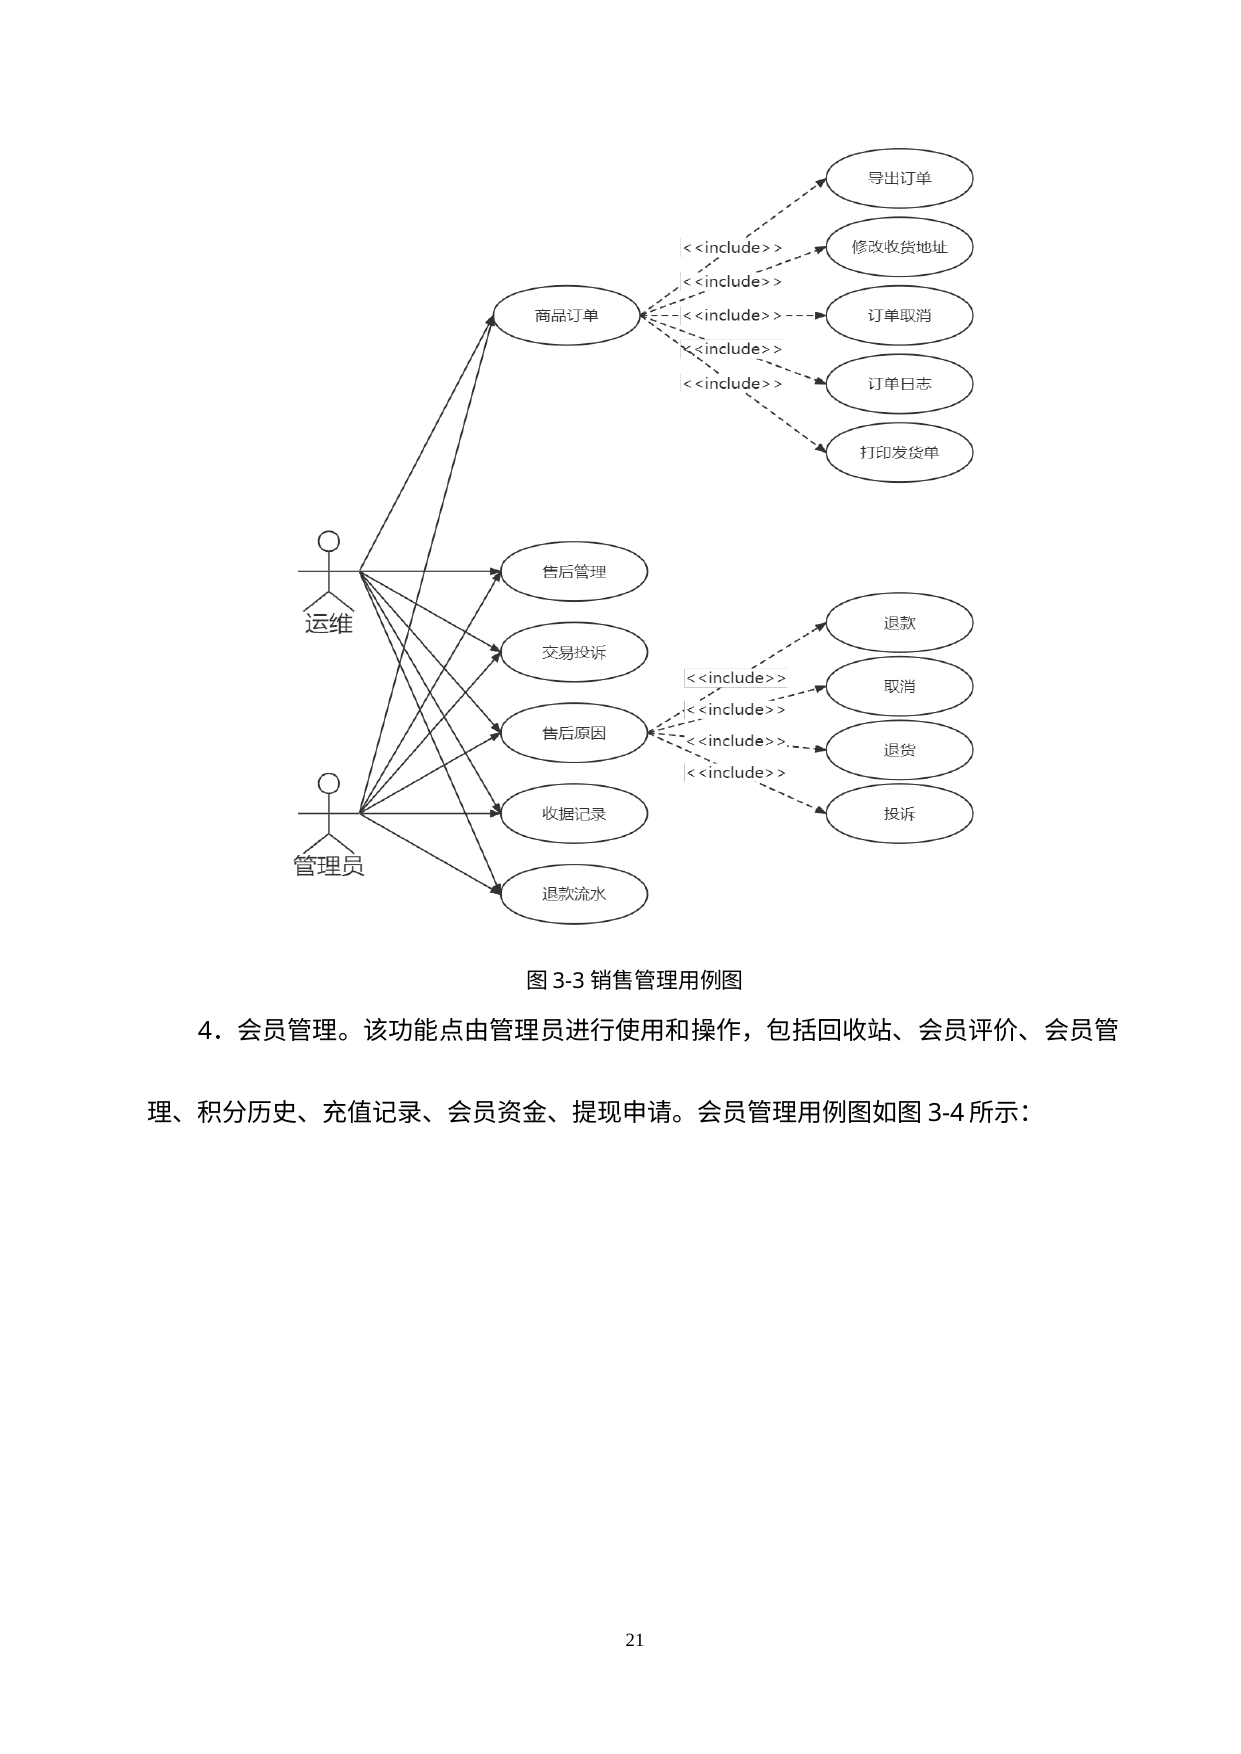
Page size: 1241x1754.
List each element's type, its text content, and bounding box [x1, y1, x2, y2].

list 会员管理。该功能点由管理员进行使用和操作，包括回收站、会员评价、会员管理、积分历史、充值记录、会员资金、提现申请。会员管理用例图如图3-4所示： [148, 995, 1122, 1144]
picture [278, 130, 992, 942]
text 图3-3 销售管理用例图 [148, 962, 1122, 995]
